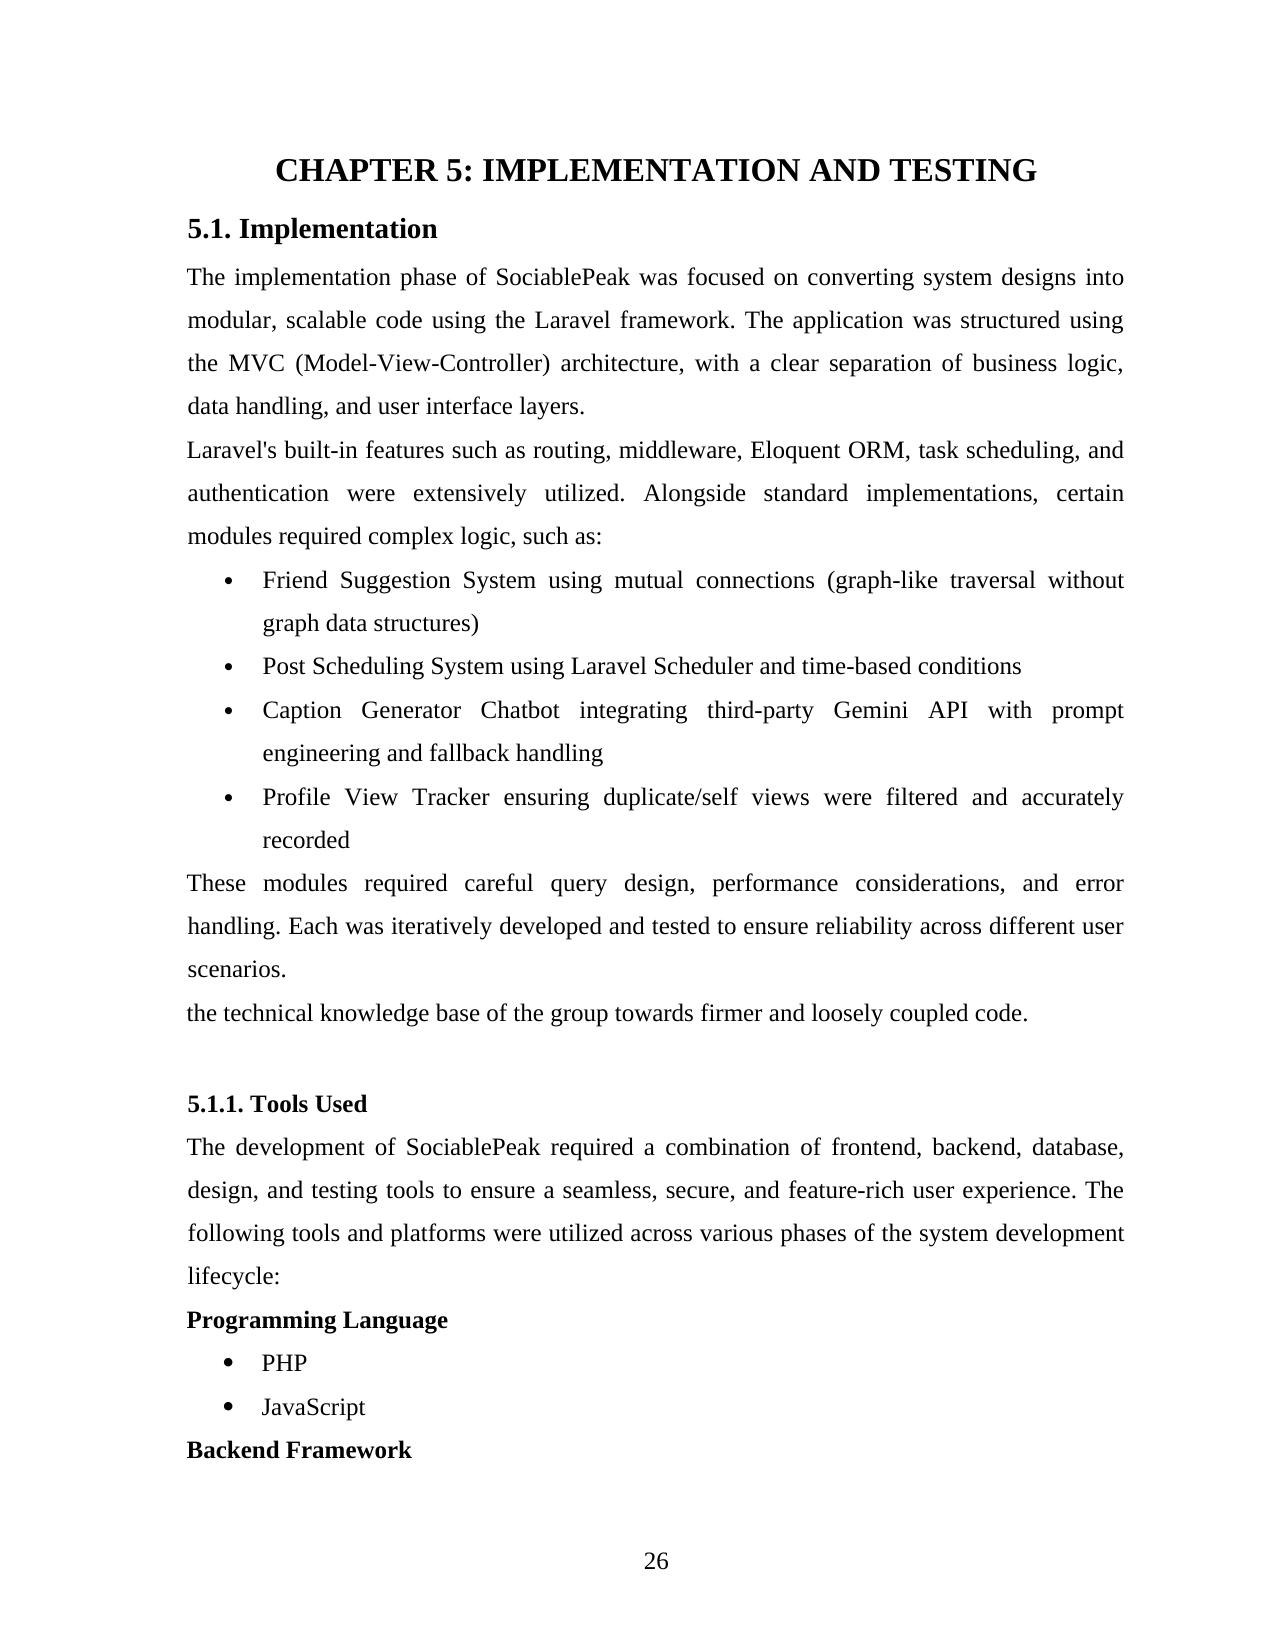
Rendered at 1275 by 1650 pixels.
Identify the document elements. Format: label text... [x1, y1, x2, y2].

list Profile View Tracker ensuring duplicate/self views were filtered and accurately recorded [225, 782, 1125, 853]
list Post Scheduling System using Laravel Scheduler and time-based conditions [225, 651, 1125, 680]
subtitle CHAPTER 5: IMPLEMENTATION AND TESTING [187, 150, 1125, 188]
text Laravel's built-in features such as routing, middleware, Eloquent ORM, task scheduling, and authentication were extensively utilized. Alongside standard implementations, certain modules required complex logic, such as: [186, 435, 1125, 550]
list PHP [224, 1348, 1125, 1377]
text These modules required careful query design, performance considerations, and error handling. Each was iteratively developed and tested to ensure reliability across different user scenarios. [186, 868, 1125, 983]
list JavaScript [224, 1392, 1125, 1420]
text the technical knowledge base of the group towards firmer and loosely coupled code. [186, 998, 1125, 1027]
text The implementation phase of SociablePeak was focused on converting system designs into modular, scalable code using the Laravel framework. The application was structured using the MVC (Model-View-Controller) architecture, with a clear separation of business logic, data handling, and user interface layers. [186, 262, 1125, 420]
text Backend Framework [186, 1435, 1125, 1464]
subtitle 5.1.1. Tools Used [187, 1089, 1125, 1118]
subtitle 5.1. Implementation [187, 212, 1125, 245]
text The development of SociablePeak required a combination of frontend, backend, database, design, and testing tools to ensure a seamless, secure, and feature-rich user experience. The following tools and platforms were utilized across various phases of the system development lifecycle: [186, 1132, 1125, 1290]
list Friend Suggestion System using mutual connections (graph-like traversal without graph data structures) [225, 565, 1125, 637]
list Caption Generator Chatbot integrating third-party Gemini API with prompt engineering and fallback handling [225, 695, 1125, 767]
text Programming Language [186, 1305, 1125, 1334]
